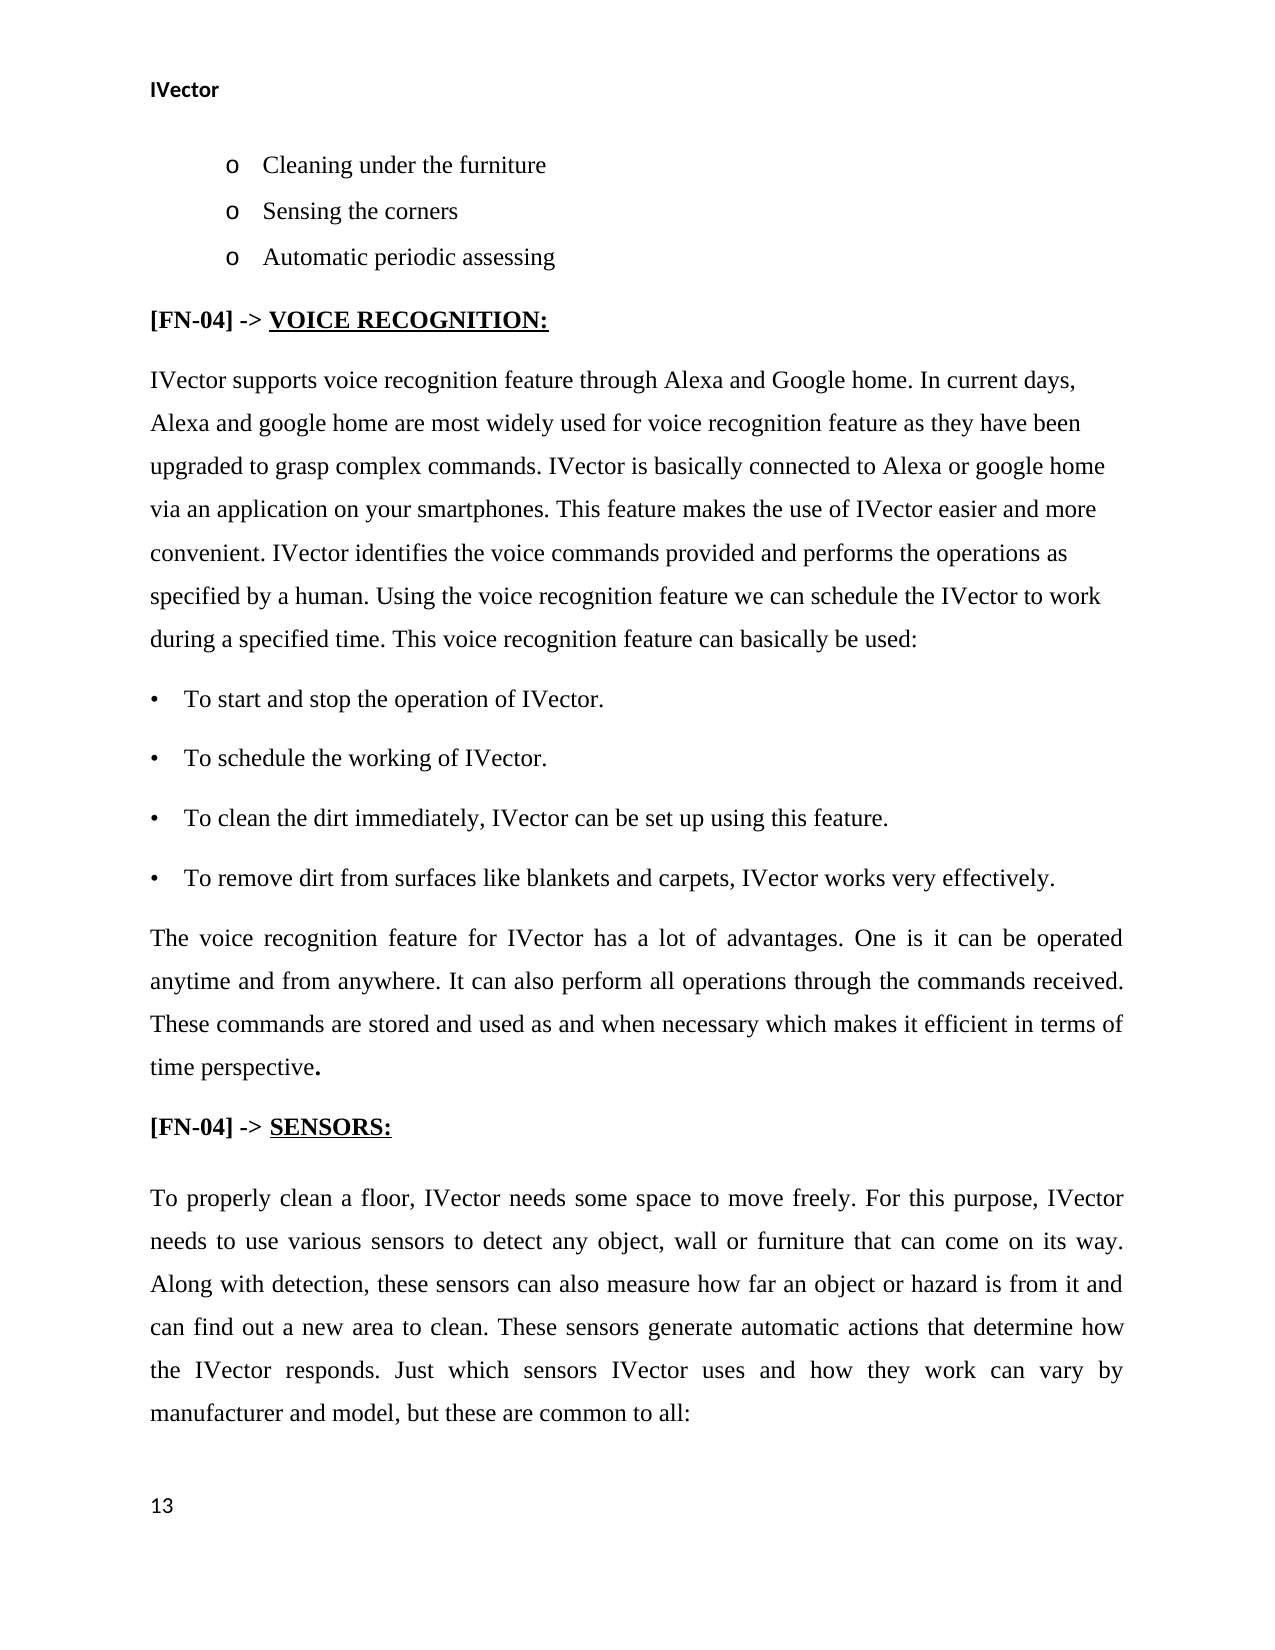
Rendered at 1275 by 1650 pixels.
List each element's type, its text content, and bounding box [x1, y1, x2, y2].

list Cleaning under the furniture [225, 150, 1125, 181]
text • To schedule the working of IVector. [150, 743, 1125, 772]
text IVector supports voice recognition feature through Alexa and Google home. In current days, Alexa and google home are most widely used for voice recognition feature as they have been upgraded to grasp complex commands. IVector is basically connected to Alexa or google home via an application on your smartphones. This feature makes the use of IVector easier and more convenient. IVector identifies the voice commands provided and performs the operations as specified by a human. Using the voice recognition feature we can schedule the IVector to work during a specified time. This voice recognition feature can basically be used: [150, 365, 1125, 653]
text • To remove dirt from surfaces like blankets and carpets, IVector works very effectively. [150, 863, 1125, 892]
list Automatic periodic assessing [225, 242, 1125, 273]
text To properly clean a floor, IVector needs some space to move freely. For this purpose, IVector needs to use various sensors to detect any object, wall or furniture that can come on its way. Along with detection, these sensors can also measure how far an object or hazard is from it and can find out a new area to clean. These sensors generate automatic actions that determine how the IVector responds. Just which sensors IVector uses and how they work can vary by manufacturer and model, but these are common to all: [150, 1183, 1125, 1427]
text The voice recognition feature for IVector has a lot of advantages. One is it can be operated anytime and from anywhere. It can also perform all operations through the commands received. These commands are stored and used as and when necessary which makes it efficient in terms of time perspective. [150, 923, 1125, 1081]
text [FN-04] -> VOICE RECOGNITION: [150, 305, 1125, 334]
text • To clean the dirt immediately, IVector can be set up using this feature. [150, 803, 1125, 832]
text [FN-04] -> SENSORS: [150, 1112, 1125, 1141]
text • To start and stop the operation of IVector. [150, 684, 1125, 712]
list Sensing the corners [225, 196, 1125, 227]
